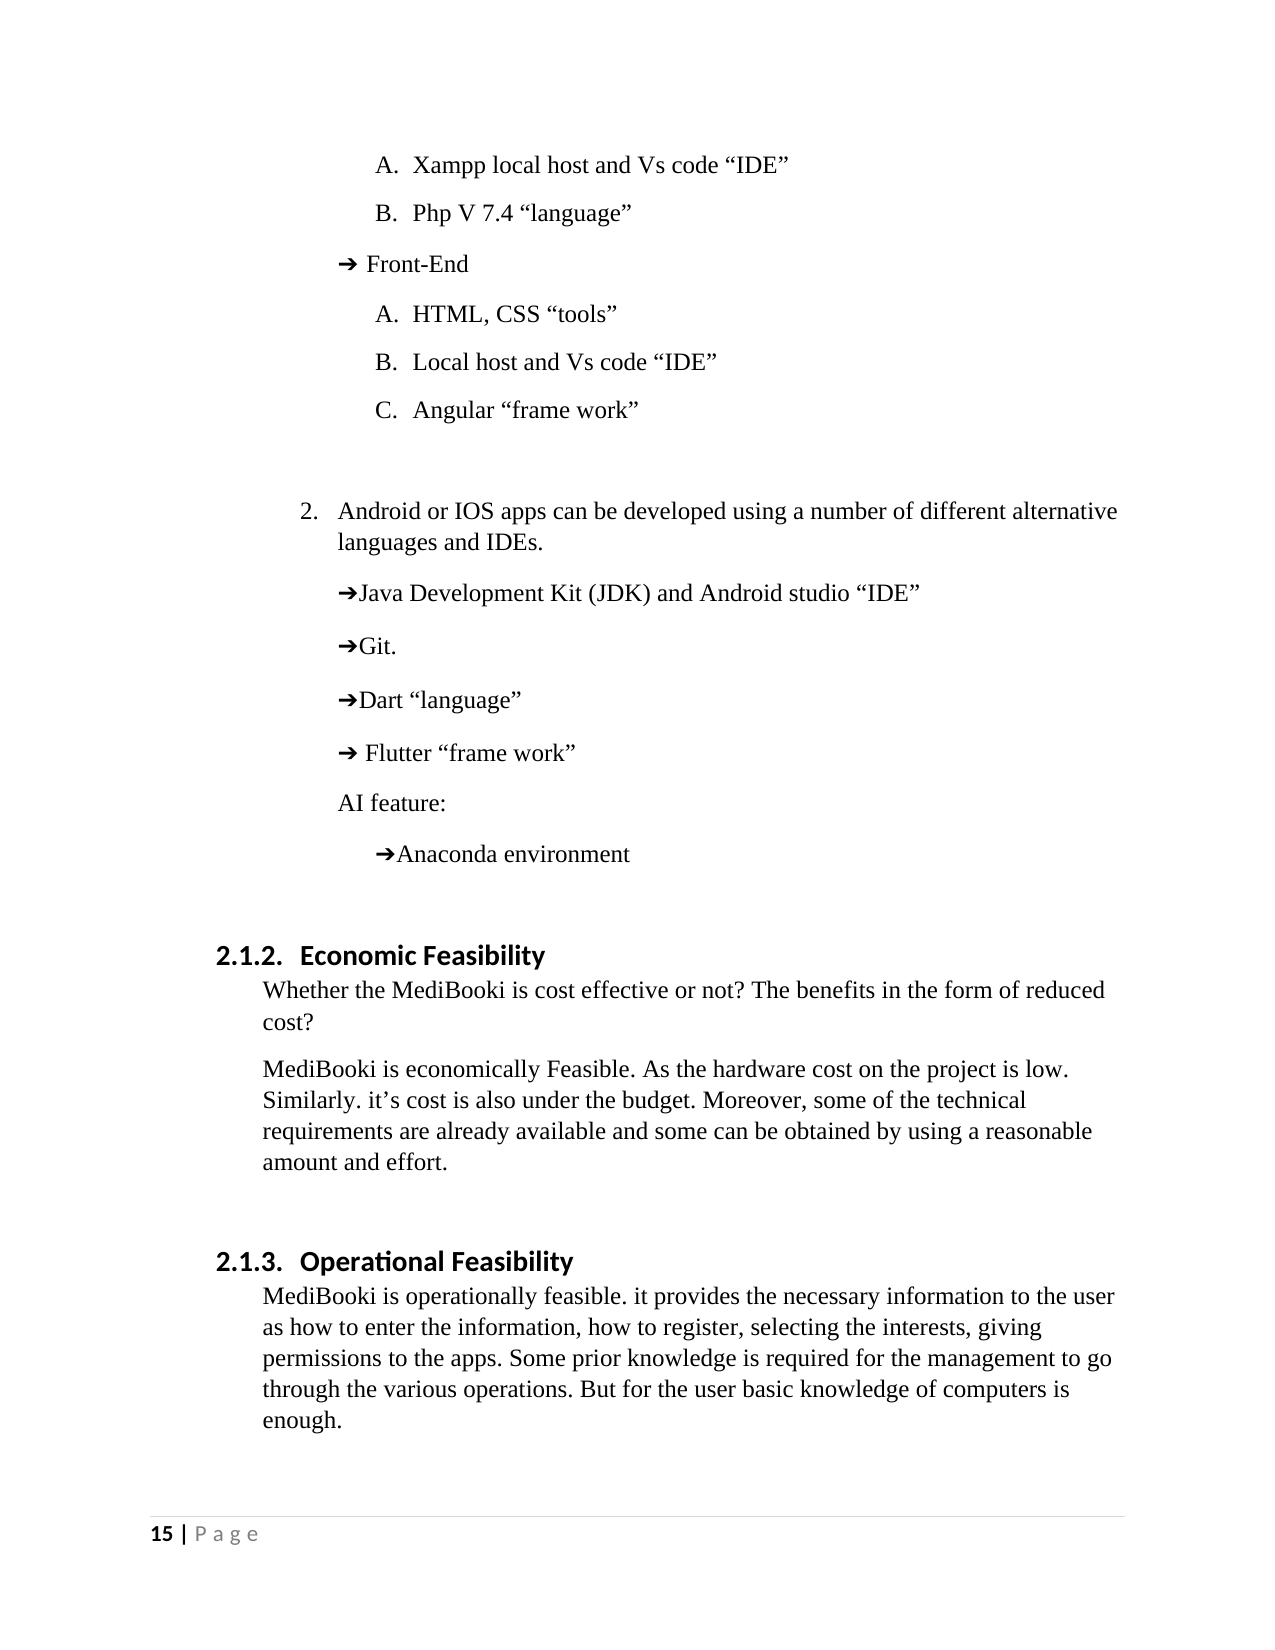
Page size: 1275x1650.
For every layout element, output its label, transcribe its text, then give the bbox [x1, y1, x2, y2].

text ➔Dart “language” [300, 681, 1125, 716]
list Operational Feasibility [216, 1243, 1125, 1278]
text MediBooki is operationally feasible. it provides the necessary information to the user as how to enter the information, how to register, selecting the interests, giving permissions to the apps. Some prior knowledge is required for the management to go through the various operations. But for the user basic knowledge of computers is enough. [262, 1281, 1125, 1434]
text AI feature: [300, 788, 1125, 817]
text ➔Java Development Kit (JDK) and Android studio “IDE” [300, 574, 1125, 609]
text MediBooki is economically Feasible. As the hardware cost on the project is low. Similarly. it’s cost is also under the budget. Moreover, some of the technical requirements are already available and some can be obtained by using a reasonable amount and effort. [262, 1054, 1125, 1176]
list HTML, CSS “tools” [375, 299, 1125, 328]
text ➔ Flutter “frame work” [300, 735, 1125, 769]
text Whether the MediBooki is cost effective or not? The benefits in the form of reduced cost? [262, 976, 1125, 1035]
list Local host and Vs code “IDE” [375, 347, 1125, 376]
list Php V 7.4 “language” [375, 198, 1125, 226]
text ➔Git. [300, 628, 1125, 662]
text ➔ Front-End [300, 245, 1125, 279]
text ➔Anaconda environment [375, 836, 1125, 870]
list Economic Feasibility [216, 937, 1125, 973]
list Android or IOS apps can be developed using a number of different alternative languages and IDEs. [300, 496, 1125, 556]
list Xampp local host and Vs code “IDE” [375, 150, 1125, 179]
list Angular “frame work” [375, 395, 1125, 423]
